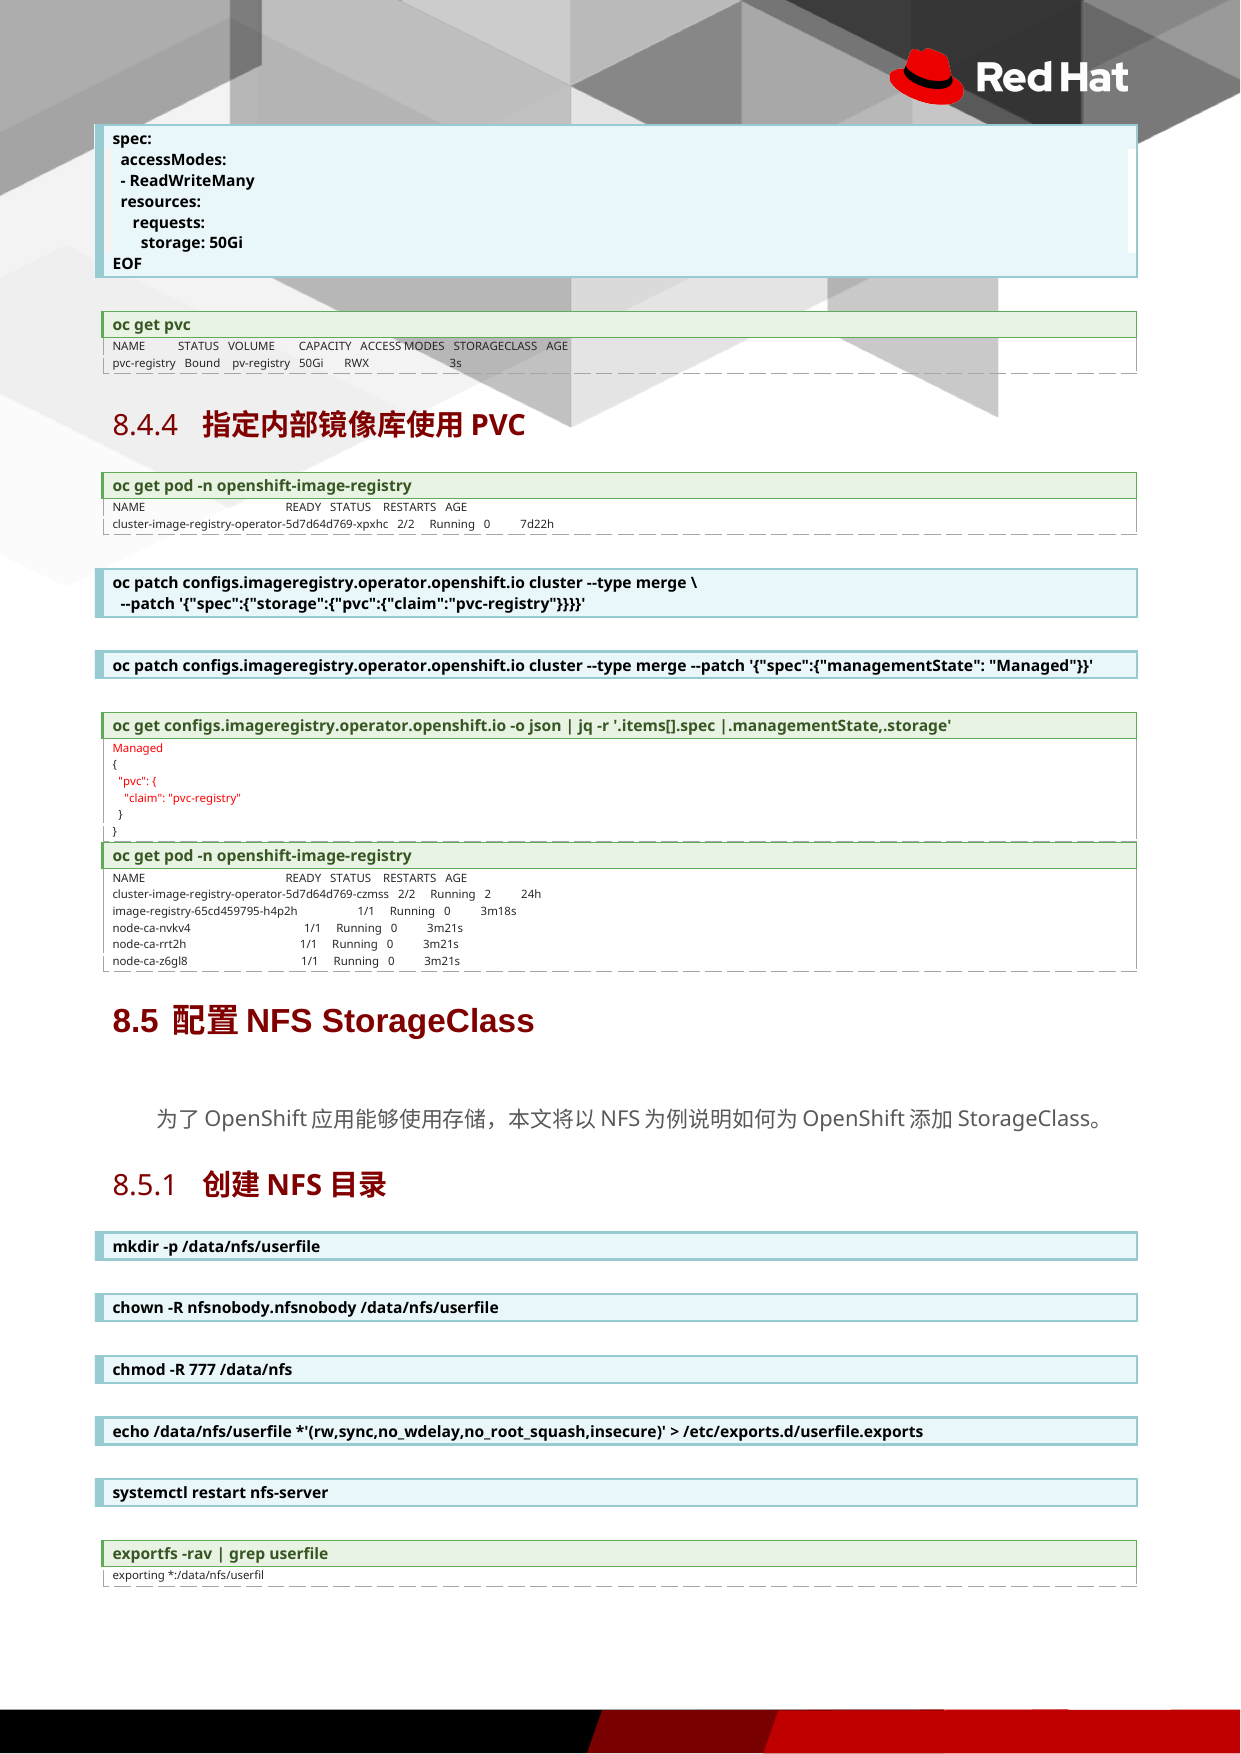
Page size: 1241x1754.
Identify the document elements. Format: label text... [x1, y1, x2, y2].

text oc patch configs.imageregistry.operator.openshift.io cluster --type merge \ [104, 570, 1136, 589]
text --patch '{"spec":{"storage":{"pvc":{"claim":"pvc-registry"}}}}' [104, 589, 1136, 616]
text oc get pod -n openshift-image-registry [104, 843, 1136, 868]
text requests: [112, 212, 1128, 232]
text "pvc": { [112, 772, 1128, 789]
text exporting *:/data/nfs/userfil [103, 1567, 1137, 1587]
text } [112, 806, 1128, 822]
text Managed [112, 739, 1128, 756]
text node-ca-z6gl8 1/1 Running 0 3m21s [103, 953, 1137, 972]
text exportfs -rav | grep userfile [104, 1541, 1136, 1566]
text "claim": "pvc-registry" [112, 789, 1128, 806]
text NAME READY STATUS RESTARTS AGE [112, 869, 1128, 886]
subtitle 指定内部镜像库使用PVC [112, 391, 1128, 456]
text chmod -R 777 /data/nfs [104, 1357, 1136, 1382]
text oc get configs.imageregistry.operator.openshift.io -o json | jq -r '.items[].spec |.managementState,.storage' [104, 713, 1136, 738]
text EOF [104, 249, 1136, 276]
text NAME STATUS VOLUME CAPACITY ACCESS MODES STORAGECLASS AGE [112, 338, 1128, 354]
text pvc-registry Bound pv-registry 50Gi RWX 3s [103, 354, 1137, 374]
picture [889, 48, 1128, 105]
subtitle 配置NFS StorageClass [112, 985, 1128, 1050]
text spec: [104, 126, 1136, 149]
text mkdir -p /data/nfs/userfile [104, 1234, 1136, 1258]
text storage: 50Gi [112, 232, 1128, 249]
text cluster-image-registry-operator-5d7d64d769-czmss 2/2 Running 2 24h [112, 886, 1128, 903]
text oc patch configs.imageregistry.operator.openshift.io cluster --type merge --patch '{"spec":{"managementState": "Managed"}}' [104, 653, 1136, 677]
text node-ca-nvkv4 1/1 Running 0 3m21s [112, 919, 1128, 936]
text echo /data/nfs/userfile *'(rw,sync,no_wdelay,no_root_squash,insecure)' > /etc/exports.d/userfile.exports [104, 1419, 1136, 1443]
text oc get pvc [104, 312, 1136, 337]
text } [103, 822, 1137, 842]
text oc get pod -n openshift-image-registry [104, 473, 1136, 498]
text cluster-image-registry-operator-5d7d64d769-xpxhc 2/2 Running 0 7d22h [103, 516, 1137, 535]
text chown -R nfsnobody.nfsnobody /data/nfs/userfile [104, 1295, 1136, 1320]
text { [112, 756, 1128, 772]
subtitle 创建NFS 目录 [112, 1150, 1128, 1215]
text NAME READY STATUS RESTARTS AGE [112, 499, 1128, 516]
text accessModes: [112, 149, 1128, 170]
text systemctl restart nfs-server [104, 1480, 1136, 1505]
text image-registry-65cd459795-h4p2h 1/1 Running 0 3m18s [112, 903, 1128, 919]
text node-ca-rrt2h 1/1 Running 0 3m21s [112, 936, 1128, 953]
text 为了OpenShift应用能够使用存储，本文将以NFS为例说明如何为OpenShift添加StorageClass。 [112, 1101, 1128, 1134]
text resources: [112, 191, 1128, 212]
text - ReadWriteMany [112, 170, 1128, 191]
